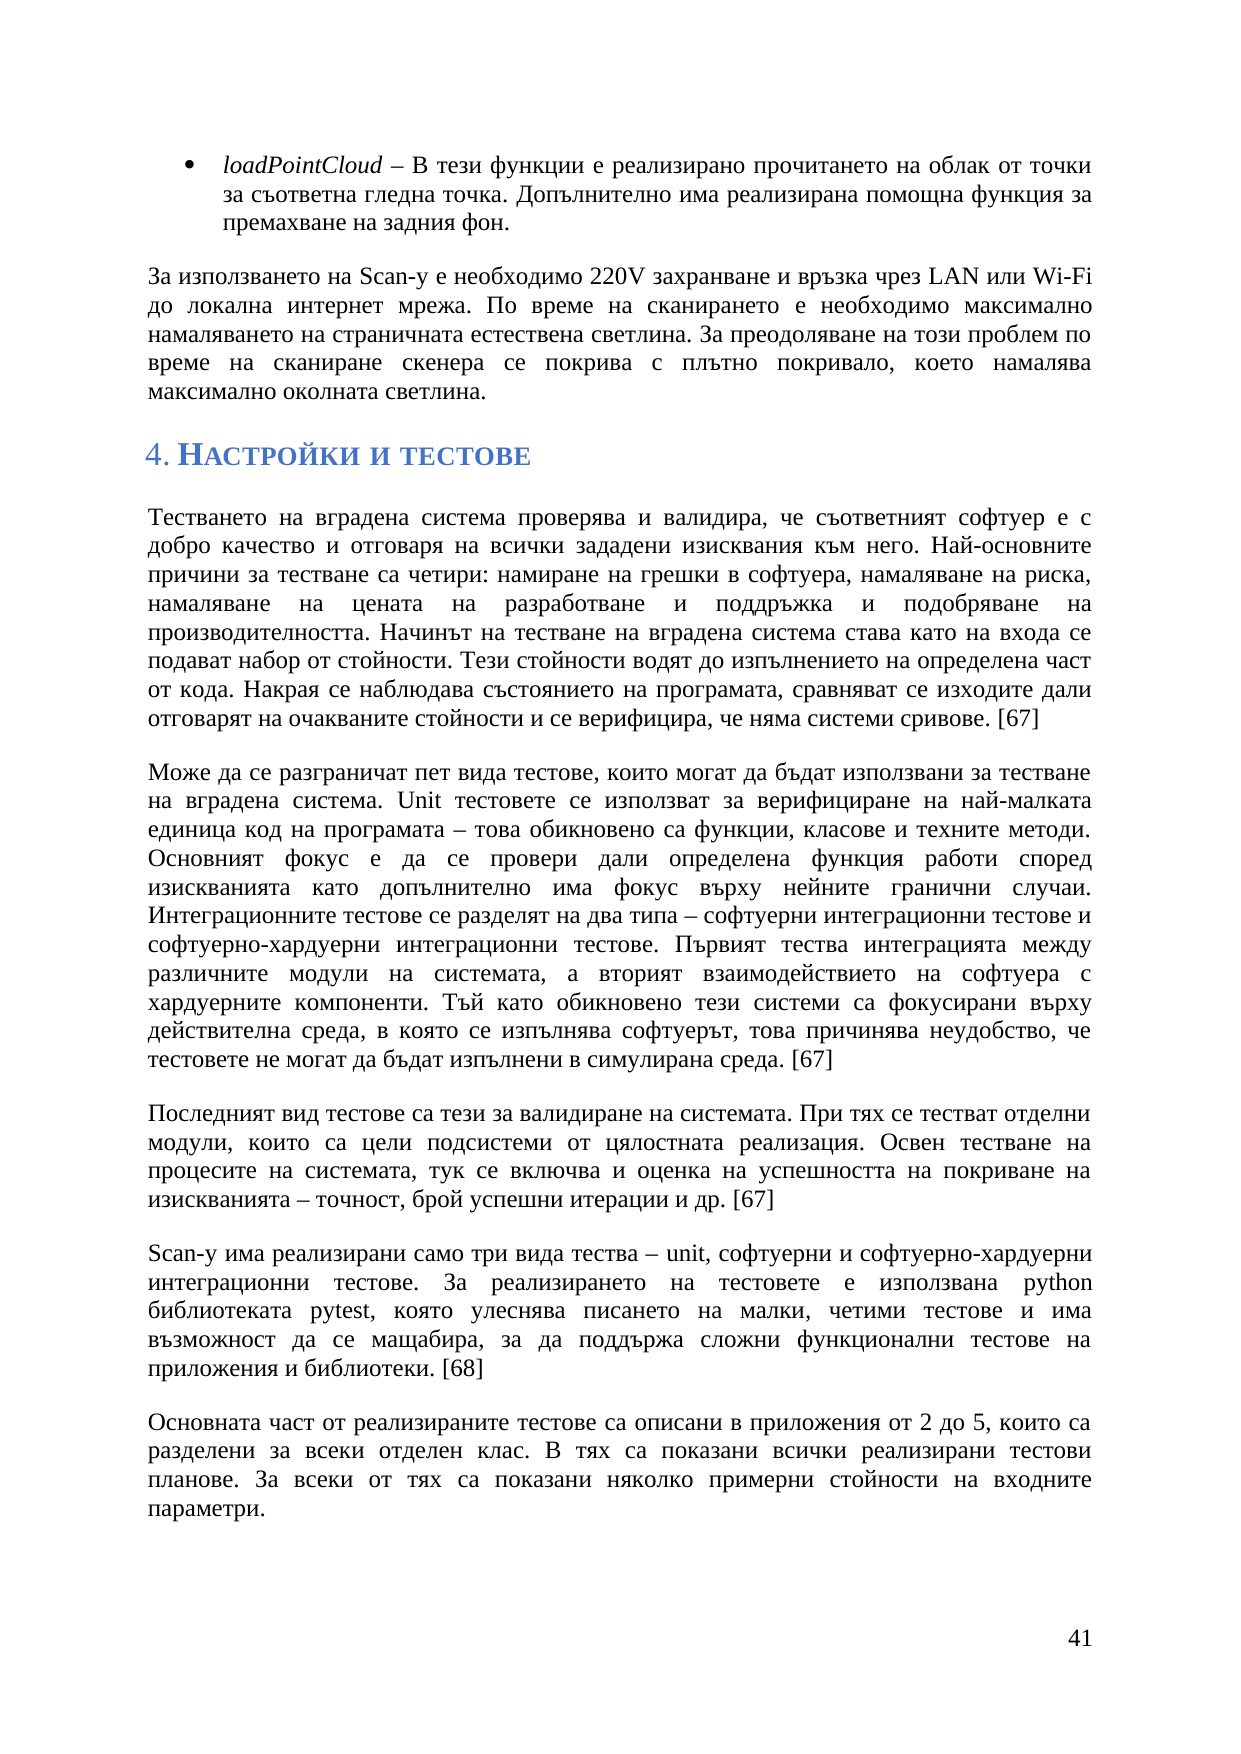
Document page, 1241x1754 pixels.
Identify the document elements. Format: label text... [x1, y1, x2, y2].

text Последният вид тестове са тези за валидиране на системата. При тях се тестват отделни модули, които са цели подсистеми от цялостната реализация. Освен тестване на процесите на системата, тук се включва и оценка на успешността на покриване на изискванията – точност, брой успешни итерации и др. [67] [148, 1098, 1093, 1213]
text Основната част от реализираните тестове са описани в приложения от 2 до 5, които са разделени за всеки отделен клас. В тях са показани всички реализирани тестови планове. За всеки от тях са показани няколко примерни стойности на входните параметри. [148, 1407, 1093, 1522]
text Тестването на вградена система проверява и валидира, че съответният софтуер е с добро качество и отговаря на всички зададени изисквания към него. Най-основните причини за тестване са четири: намиране на грешки в софтуера, намаляване на риска, намаляване на цената на разработване и поддръжка и подобряване на производителността. Начинът на тестване на вградена система става като на входа се подават набор от стойности. Тези стойности водят до изпълнението на определена част от кода. Накрая се наблюдава състоянието на програмата, сравняват се изходите дали отговарят на очакваните стойности и се верифицира, че няма системи сривове. [67] [148, 502, 1093, 732]
text Може да се разграничат пет вида тестове, които могат да бъдат използвани за тестване на вградена система. Unit тестовете се използват за верифициране на най-малката единица код на програмата – това обикновено са функции, класове и техните методи. Основният фокус е да се провери дали определена функция работи според изискванията като допълнително има фокус върху нейните гранични случаи. Интеграционните тестове се разделят на два типа – софтуерни интеграционни тестове и софтуерно-хардуерни интеграционни тестове. Първият тества интеграцията между различните модули на системата, а вторият взаимодействието на софтуера с хардуерните компоненти. Тъй като обикновено тези системи са фокусирани върху действителна среда, в която се изпълнява софтуерът, това причинява неудобство, че тестовете не могат да бъдат изпълнени в симулирана среда. [67] [148, 757, 1093, 1073]
text Scan-y има реализирани само три вида тества – unit, софтуерни и софтуерно-хардуерни интеграционни тестове. За реализирането на тестовете е използвана python библиотеката pytest, която улеснява писането на малки, четими тестове и има възможност да се мащабира, за да поддържа сложни функционални тестове на приложения и библиотеки. [68] [148, 1238, 1093, 1382]
subtitle Настройки и тестове [170, 434, 1093, 472]
text За използването на Scan-y е необходимо 220V захранване и връзка чрез LAN или Wi-Fi до локална интернет мрежа. По време на сканирането e необходимо максимално намаляването на страничната естествена светлина. За преодоляване на този проблем по време на сканиране скенера се покрива с плътно покривало, което намалява максимално околната светлина. [148, 261, 1093, 405]
list loadPointCloud – В тези функции е реализирано прочитането на облак от точки за съответна гледна точка. Допълнително има реализирана помощна функция за премахване на задния фон. [185, 150, 1093, 236]
